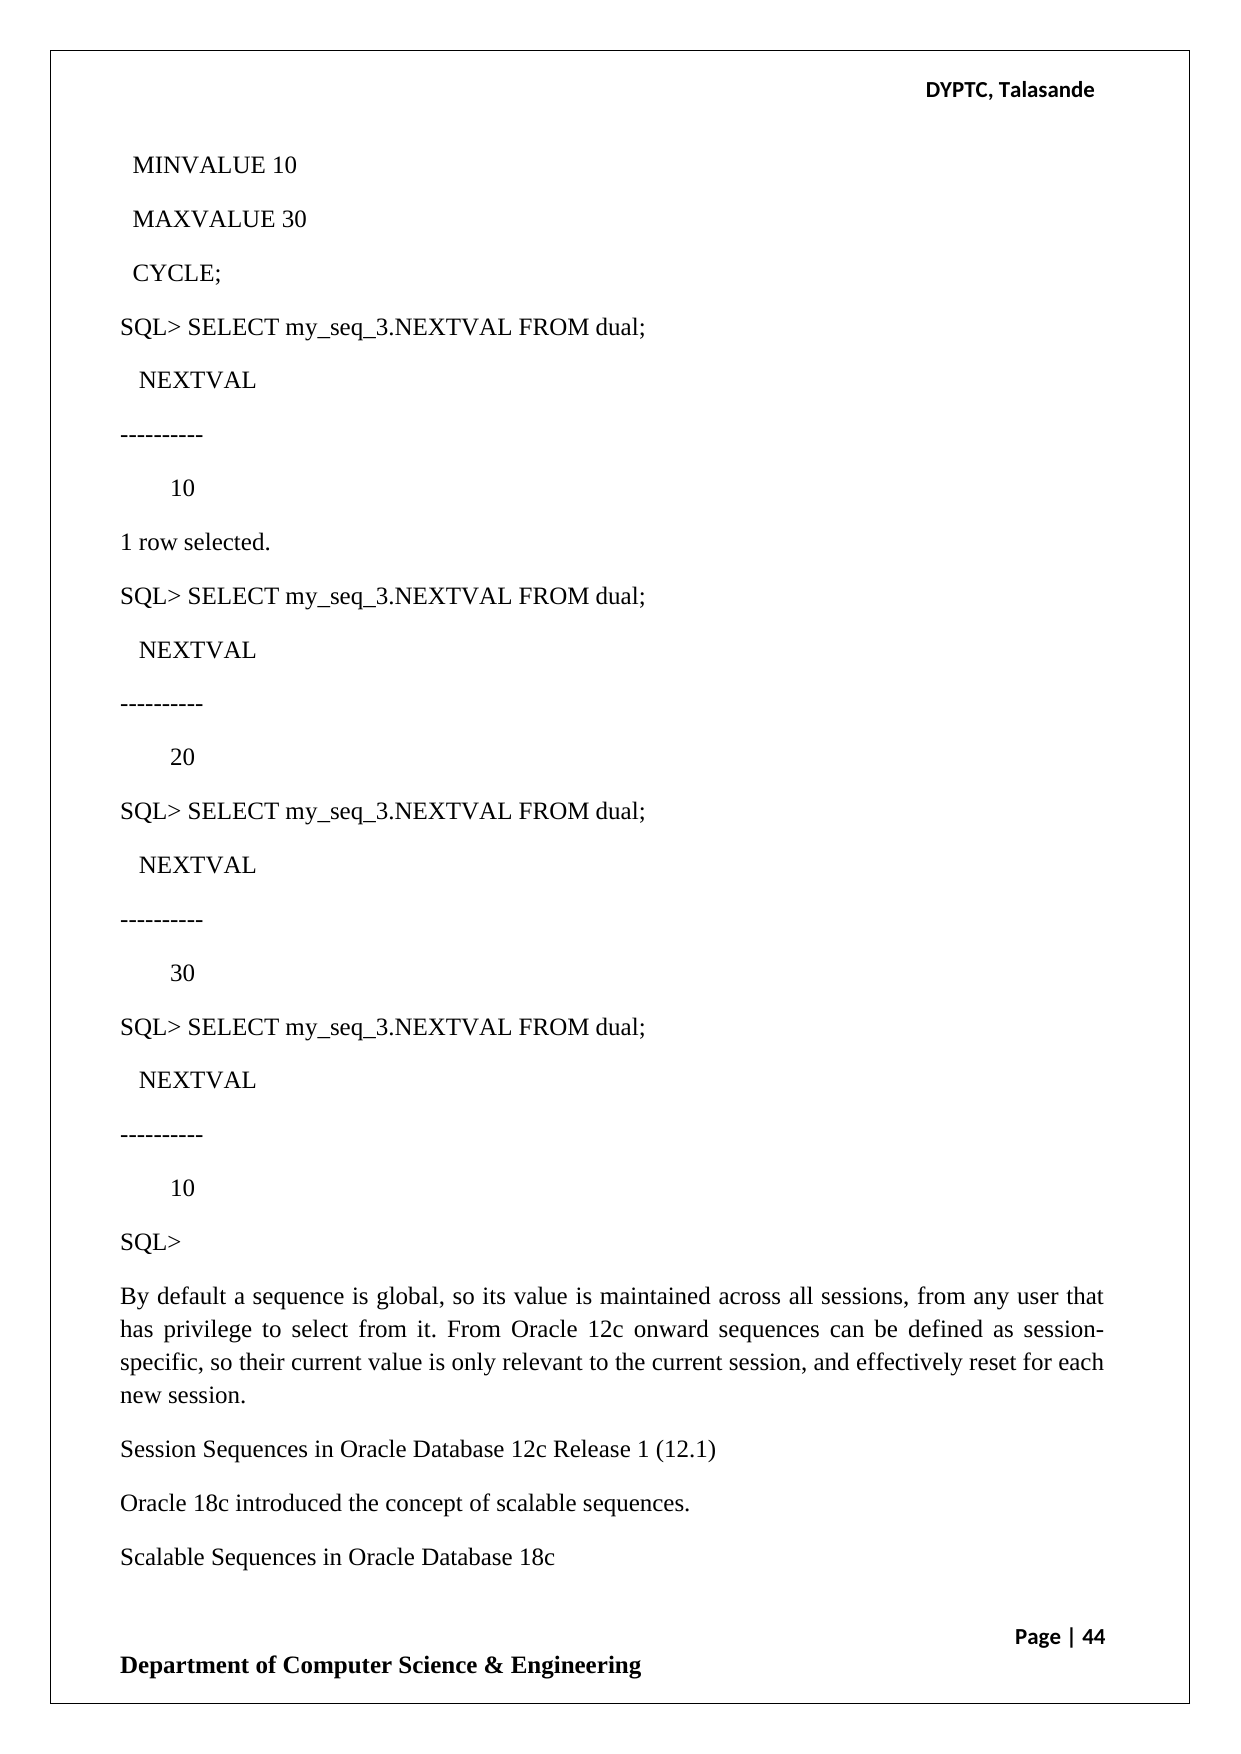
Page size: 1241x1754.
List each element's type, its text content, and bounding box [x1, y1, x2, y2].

text SQL> SELECT my_seq_3.NEXTVAL FROM dual; [120, 1012, 1105, 1040]
text MAXVALUE 30 [120, 204, 1105, 233]
text SQL> SELECT my_seq_3.NEXTVAL FROM dual; [120, 581, 1105, 609]
text By default a sequence is global, so its value is maintained across all sessions, from any user that has privilege to select from it. From Oracle 12c onward sequences can be defined as session-specific, so their current value is only relevant to the current session, and effectively reset for each new session. [120, 1281, 1105, 1409]
text Oracle 18c introduced the concept of scalable sequences. [120, 1488, 1105, 1516]
text ---------- [120, 904, 1105, 933]
text NEXTVAL [120, 365, 1105, 394]
text 1 row selected. [120, 527, 1105, 556]
text Scalable Sequences in Oracle Database 18c [120, 1542, 1105, 1570]
text NEXTVAL [120, 1066, 1105, 1094]
text ---------- [120, 1119, 1105, 1148]
text NEXTVAL [120, 635, 1105, 663]
text 10 [120, 473, 1105, 502]
text NEXTVAL [120, 850, 1105, 879]
text ---------- [120, 419, 1105, 448]
text ---------- [120, 688, 1105, 717]
text 10 [120, 1173, 1105, 1202]
text 20 [120, 742, 1105, 771]
text 30 [120, 958, 1105, 987]
text MINVALUE 10 [120, 150, 1105, 179]
text SQL> [120, 1227, 1105, 1256]
text Session Sequences in Oracle Database 12c Release 1 (12.1) [120, 1434, 1105, 1463]
text SQL> SELECT my_seq_3.NEXTVAL FROM dual; [120, 312, 1105, 340]
text SQL> SELECT my_seq_3.NEXTVAL FROM dual; [120, 796, 1105, 825]
text CYCLE; [120, 258, 1105, 286]
